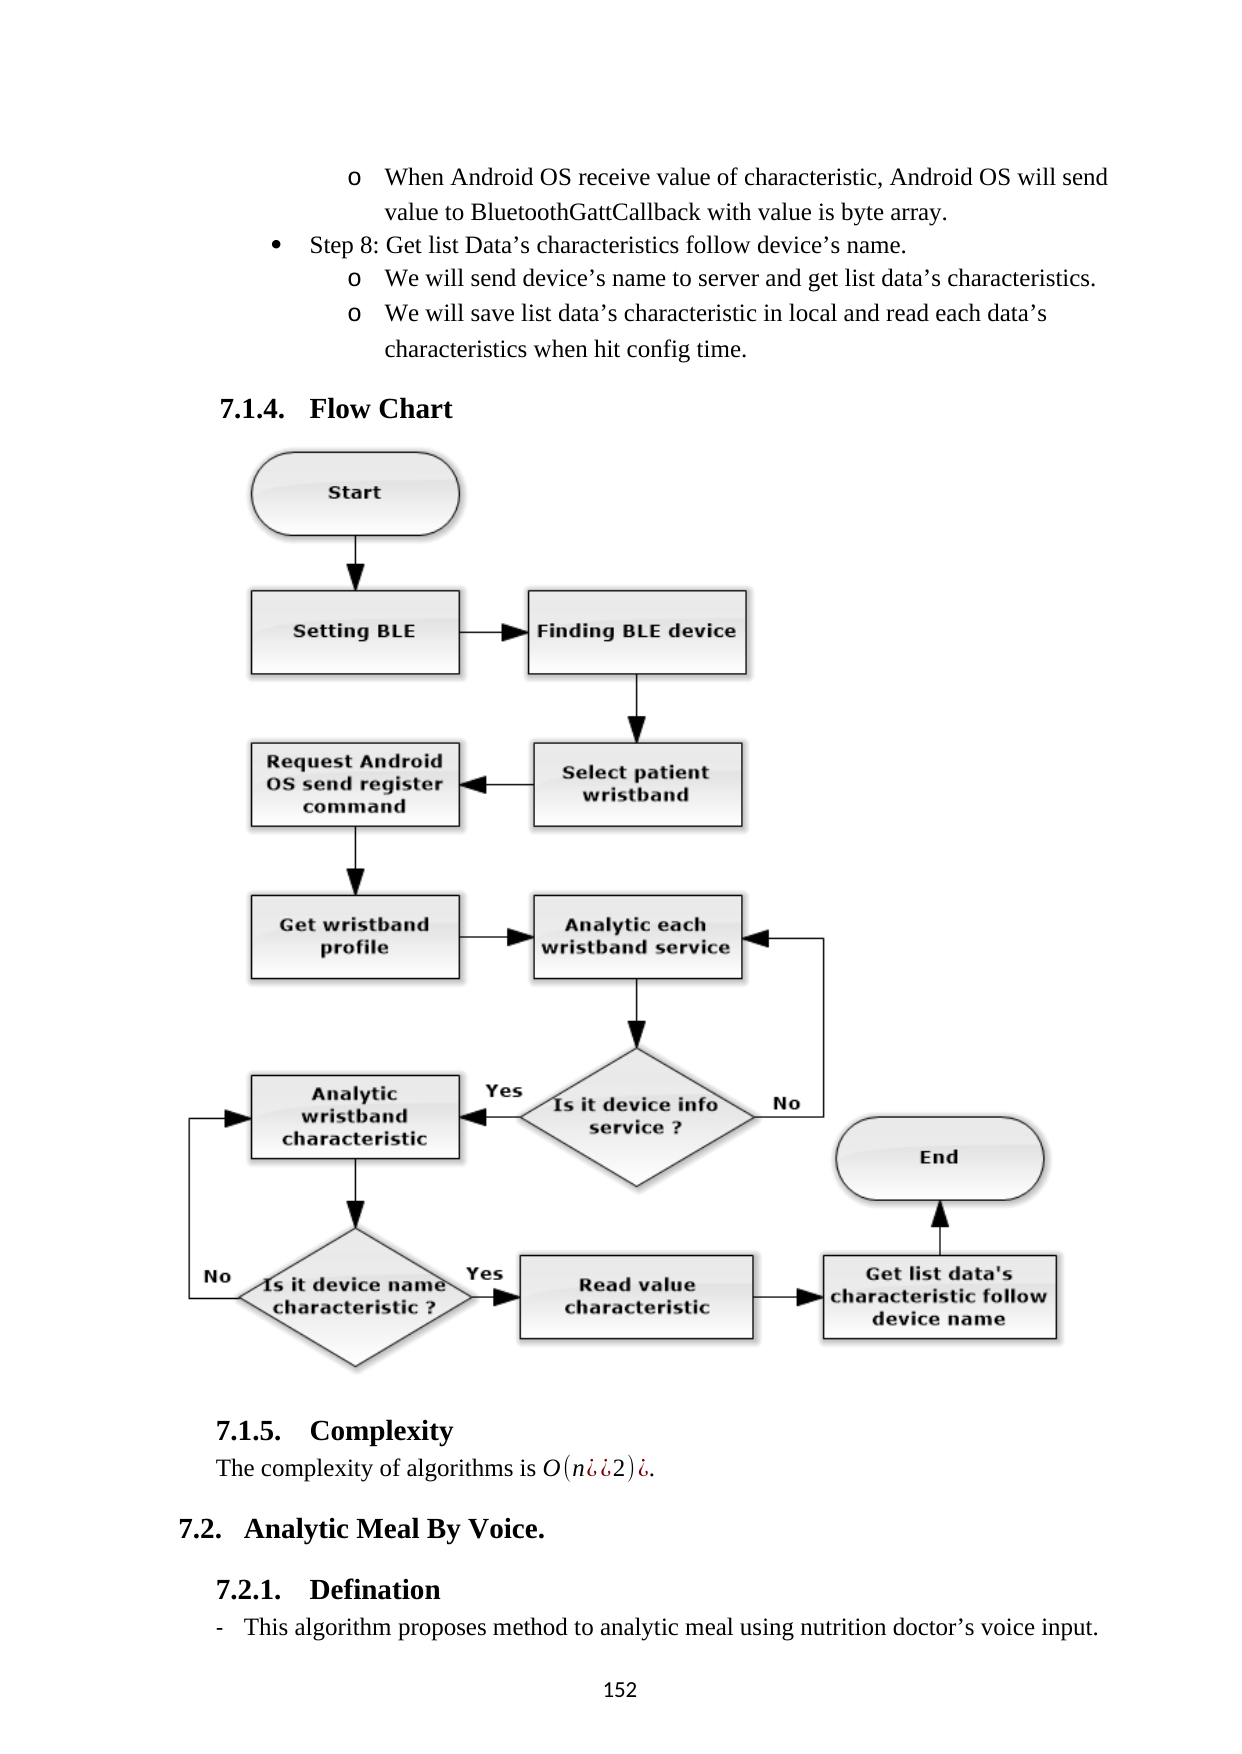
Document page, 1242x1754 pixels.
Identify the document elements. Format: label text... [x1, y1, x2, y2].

subtitle Defination [216, 1572, 1146, 1606]
subtitle Flow Chart [219, 392, 1146, 425]
picture [161, 431, 1078, 1388]
list We will send device’s name to server and get list data’s characteristics. [347, 263, 1146, 294]
subtitle Complexity [216, 1413, 1146, 1447]
list This algorithm proposes method to analytic meal using nutrition doctor’s voice input. [216, 1612, 1146, 1641]
subtitle Analytic Meal By Voice. [169, 1511, 1146, 1544]
list When Android OS receive value of characteristic, Android OS will send value to BluetoothGattCallback with value is byte array. [347, 162, 1146, 226]
text The complexity of algorithms is . [216, 1453, 1146, 1483]
list Step 8: Get list Data’s characteristics follow device’s name. [272, 230, 1146, 259]
list We will save list data’s characteristic in local and read each data’s characteristics when hit config time. [347, 298, 1146, 362]
